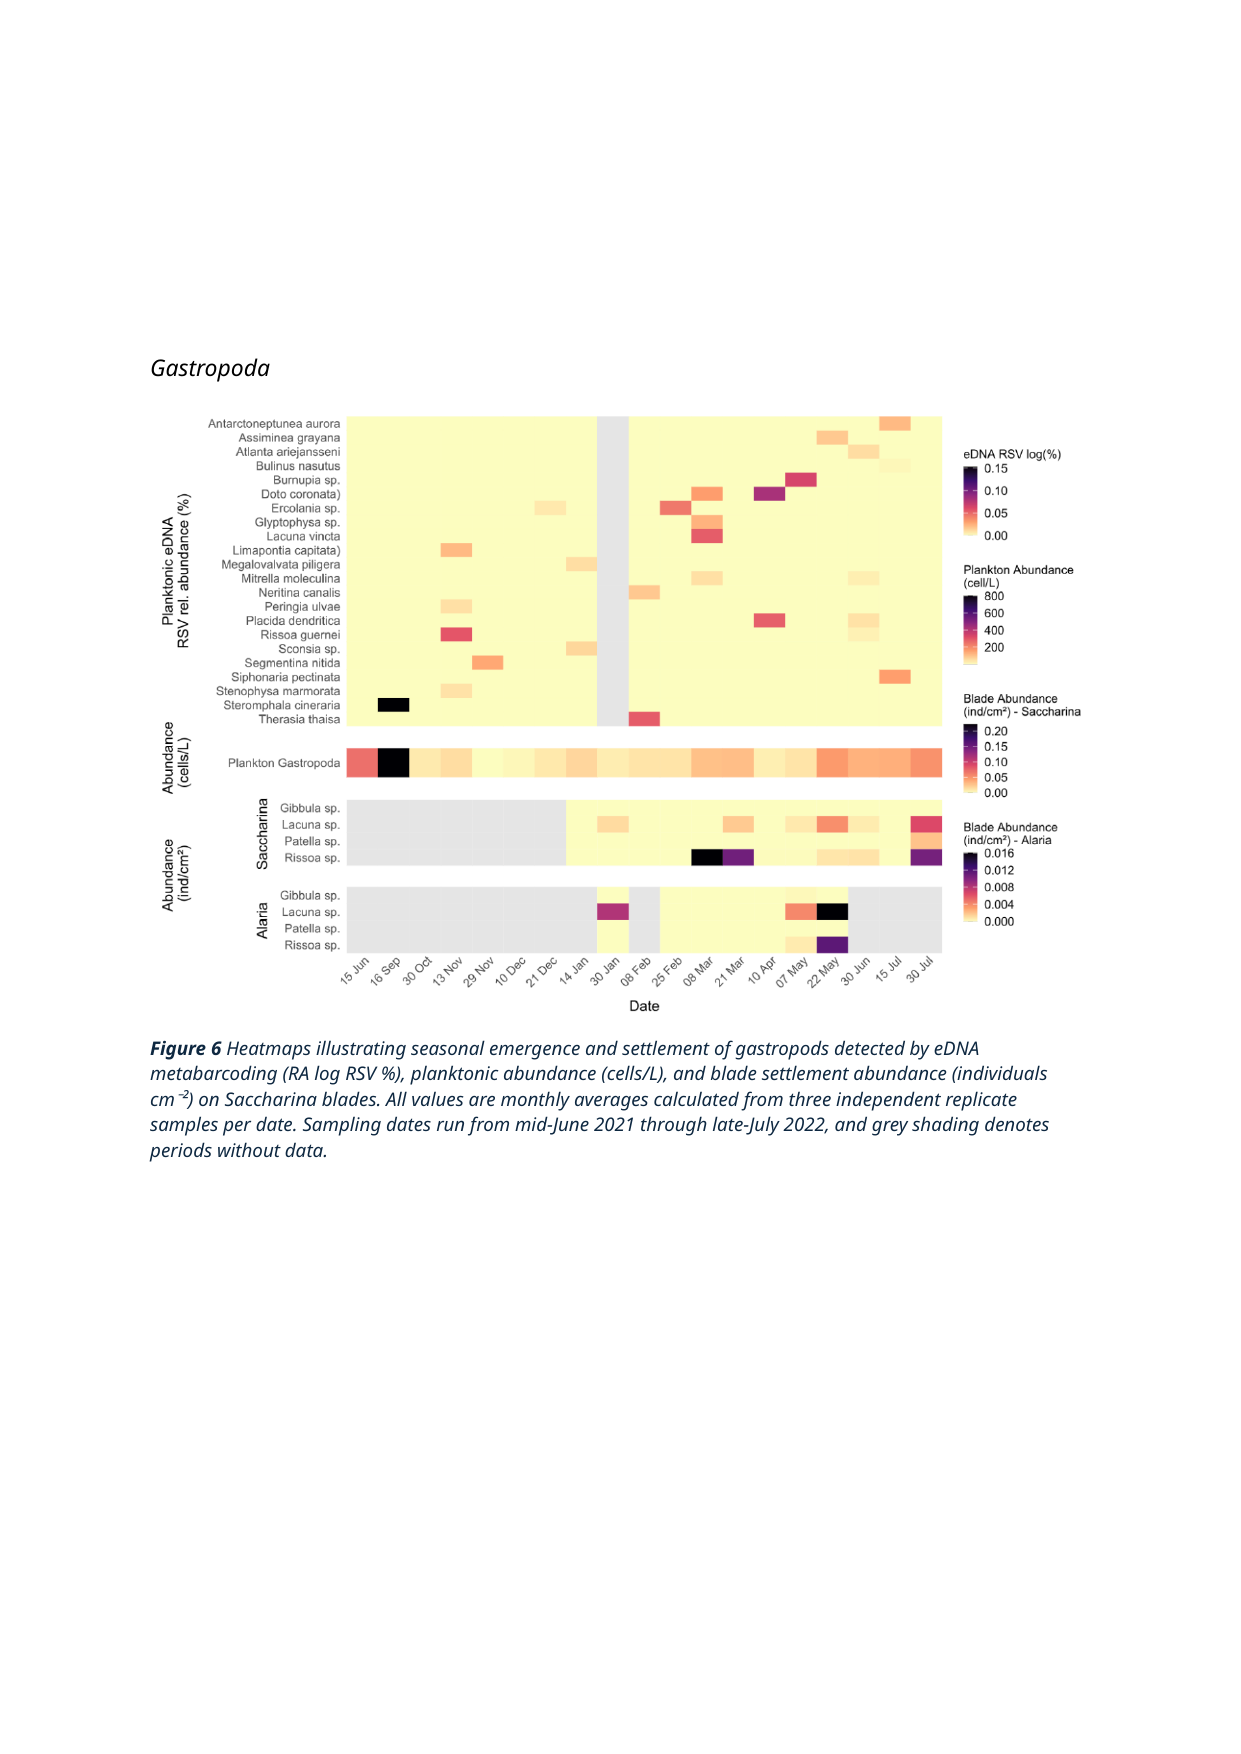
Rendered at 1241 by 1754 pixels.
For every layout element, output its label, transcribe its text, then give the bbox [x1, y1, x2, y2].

text Figure 6 Heatmaps illustrating seasonal emergence and settlement of gastropods detected by eDNA metabarcoding (RA log RSV %), planktonic abundance (cells/L), and blade settlement abundance (individuals cm⁻²) on Saccharina blades. All values are monthly averages calculated from three independent replicate samples per date. Sampling dates run from mid-June 2021 through late-July 2022, and grey shading denotes periods without data. [150, 1035, 1090, 1163]
picture [150, 402, 1091, 1016]
text Gastropoda [150, 352, 1090, 383]
